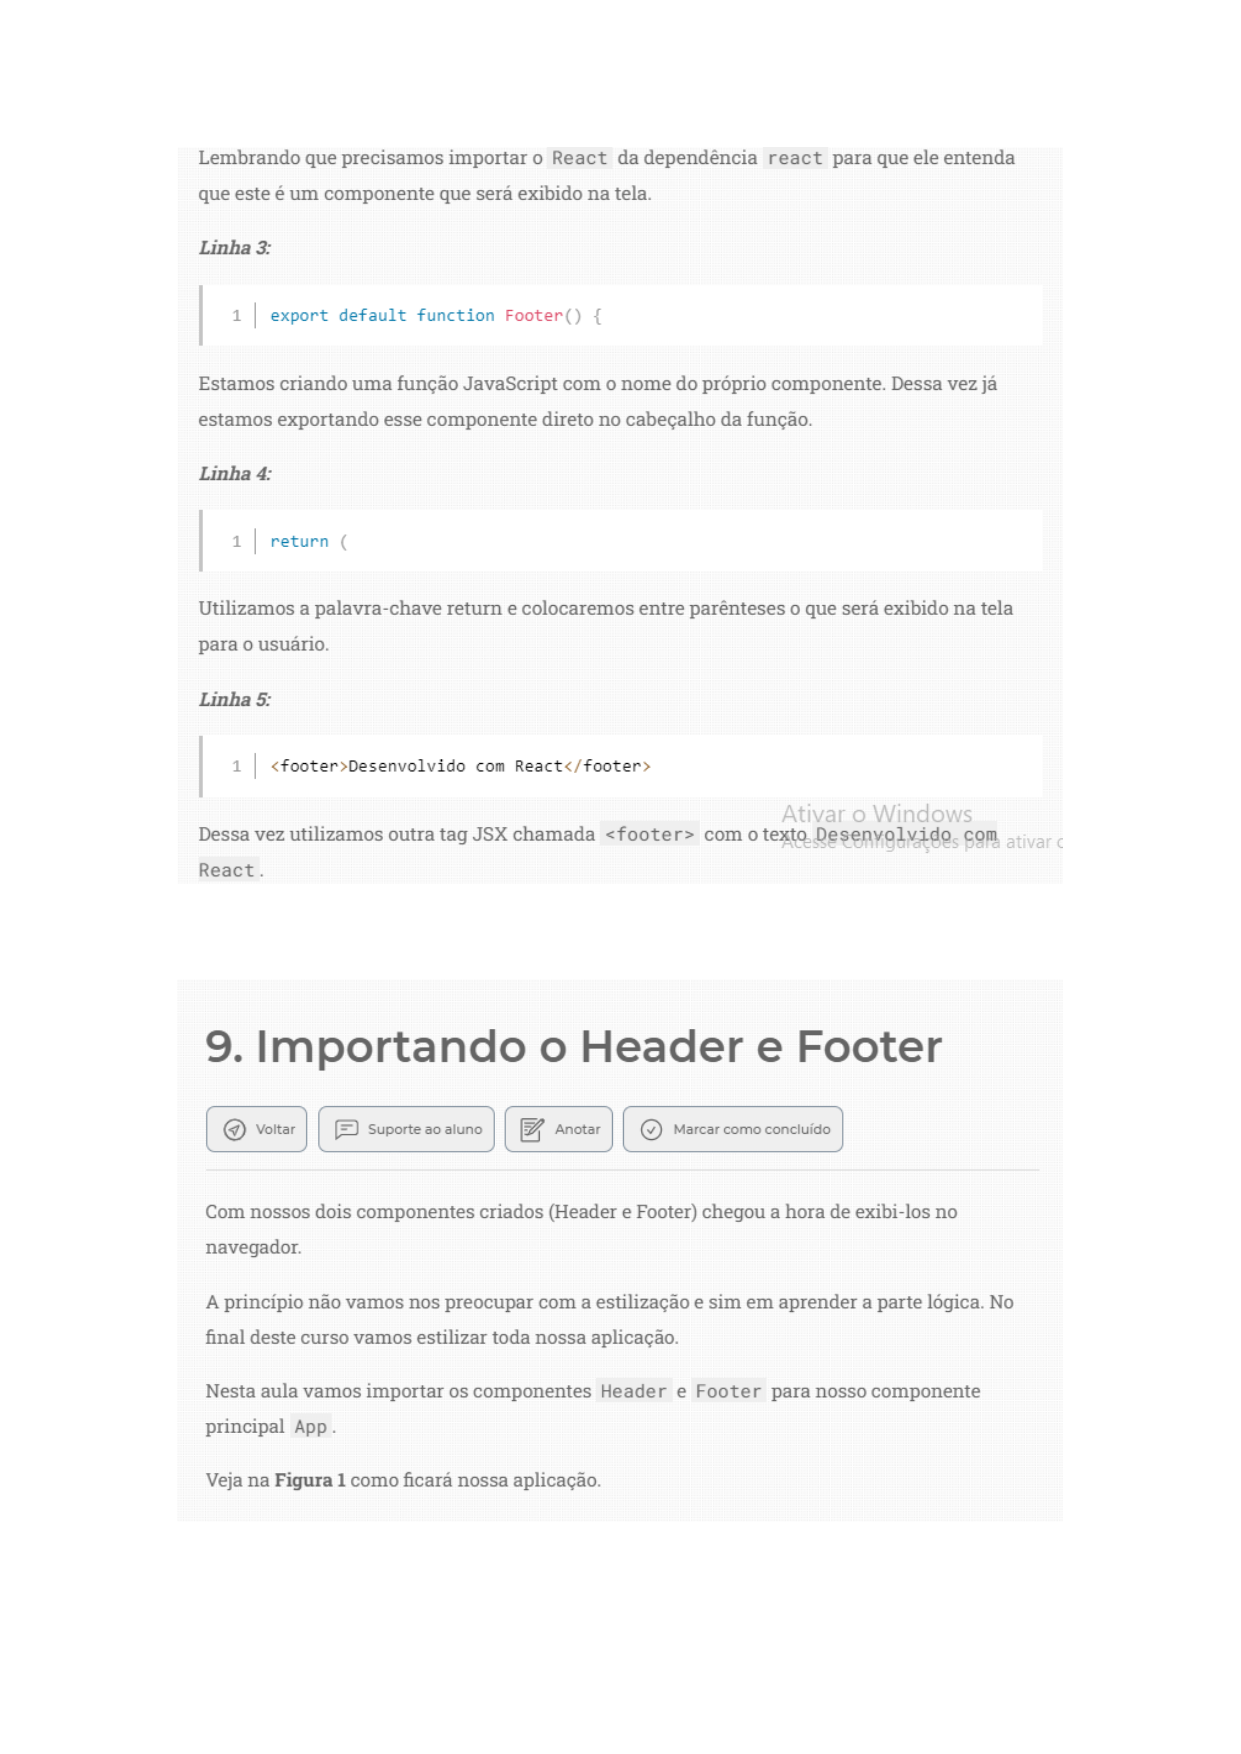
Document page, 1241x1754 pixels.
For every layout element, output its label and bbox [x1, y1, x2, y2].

picture [177, 979, 1063, 1522]
picture [177, 147, 1063, 884]
